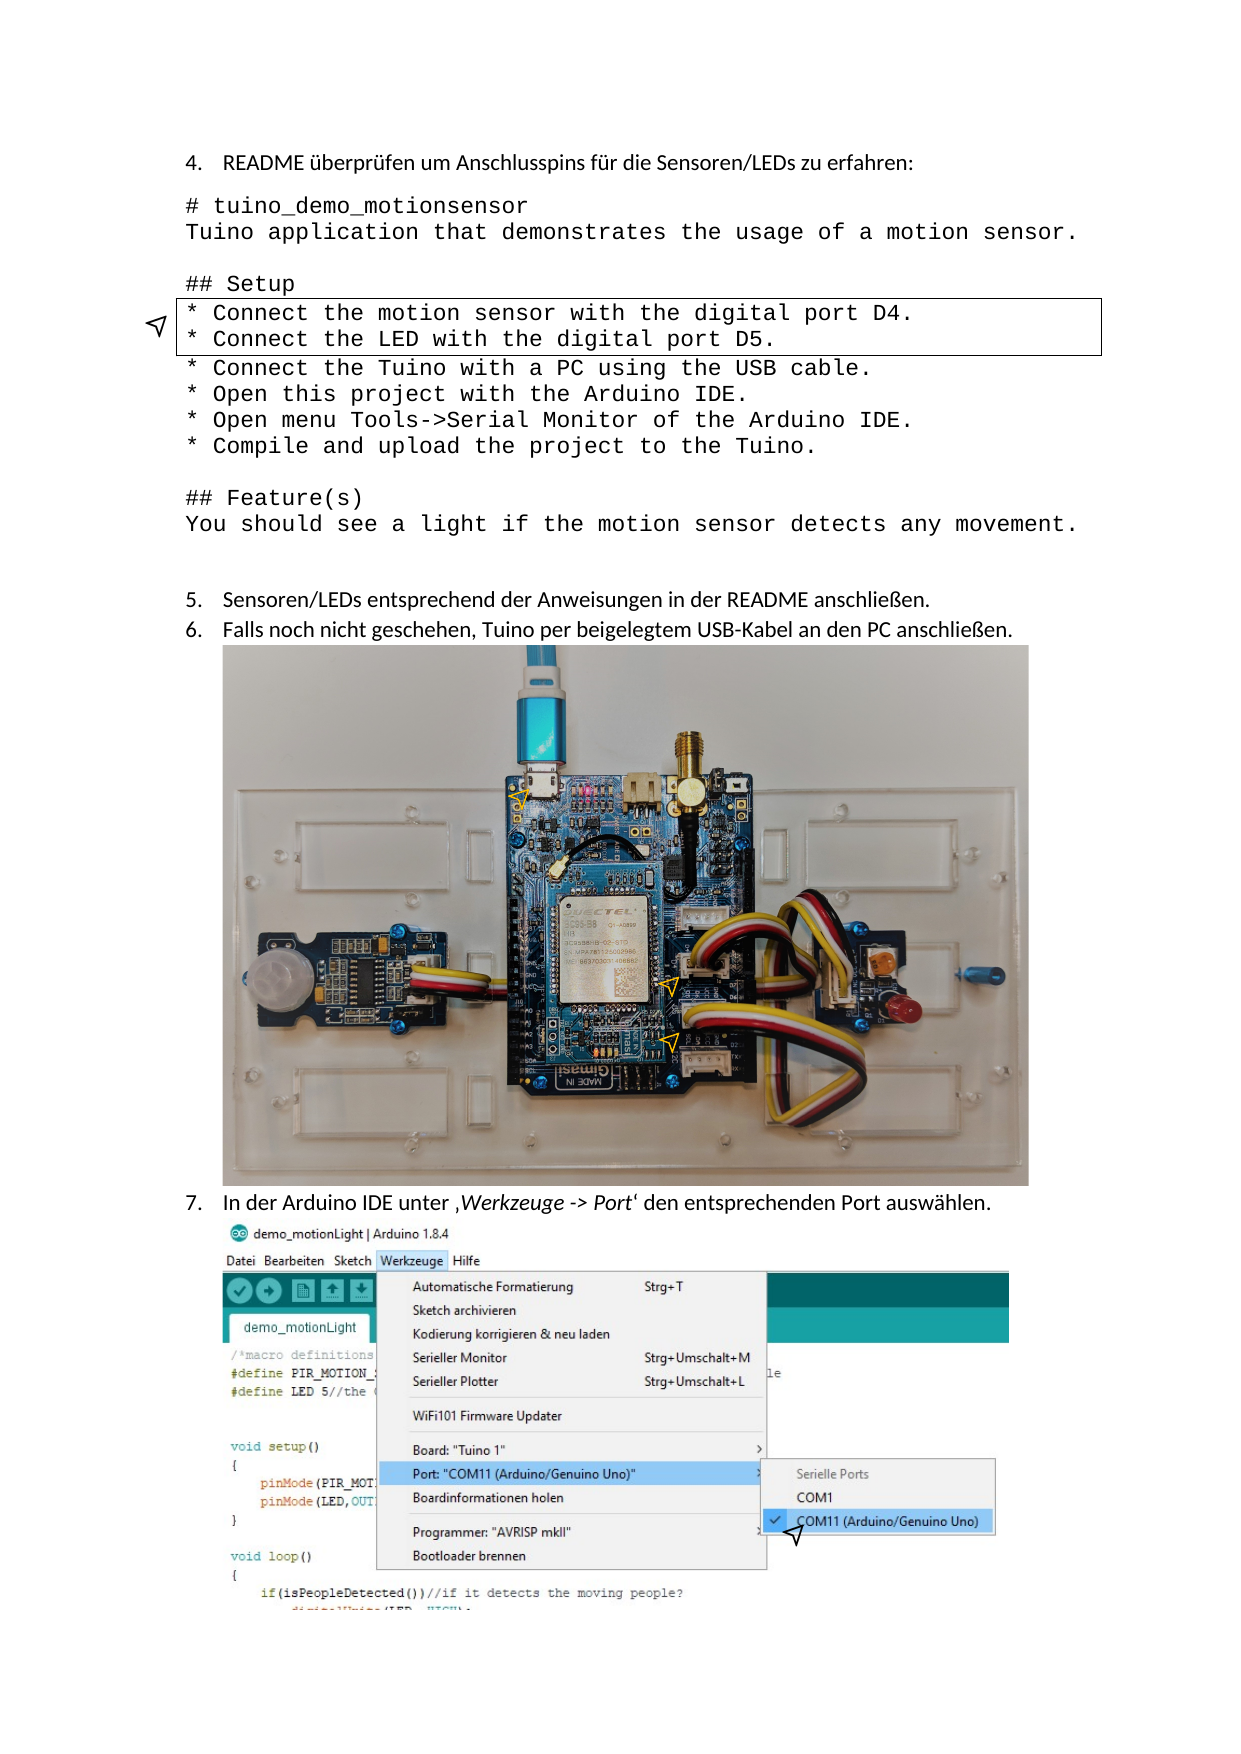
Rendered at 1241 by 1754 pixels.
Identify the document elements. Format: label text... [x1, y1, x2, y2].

list In der Arduino IDE unter ‚Werkzeuge -> Port‘ den entsprechenden Port auswählen. [185, 1188, 1093, 1216]
text * Connect the LED with the digital port D5. [177, 324, 1101, 355]
picture [222, 1218, 1009, 1610]
text ## Setup [185, 272, 1093, 298]
text You should see a light if the motion sensor detects any movement. [185, 512, 1093, 538]
picture [141, 312, 171, 342]
text * Open this project with the Arduino IDE. [185, 382, 1093, 408]
list README überprüfen um Anschlusspins für die Sensoren/LEDs zu erfahren: [185, 148, 1093, 176]
text * Open menu Tools->Serial Monitor of the Arduino IDE. [185, 408, 1093, 434]
text Tuino application that demonstrates the usage of a motion sensor. [185, 220, 1093, 246]
text * Connect the Tuino with a PC using the USB cable. [185, 356, 1093, 382]
list Falls noch nicht geschehen, Tuino per beigelegtem USB-Kabel an den PC anschließen. [185, 615, 1093, 643]
text # tuino_demo_motionsensor [185, 194, 1093, 220]
text * Compile and upload the project to the Tuino. [185, 434, 1093, 460]
text ## Feature(s) [185, 486, 1093, 512]
text * Connect the motion sensor with the digital port D4. [177, 299, 1101, 324]
list Sensoren/LEDs entsprechend der Anweisungen in der README anschließen. [185, 585, 1093, 613]
picture [222, 645, 1029, 1186]
